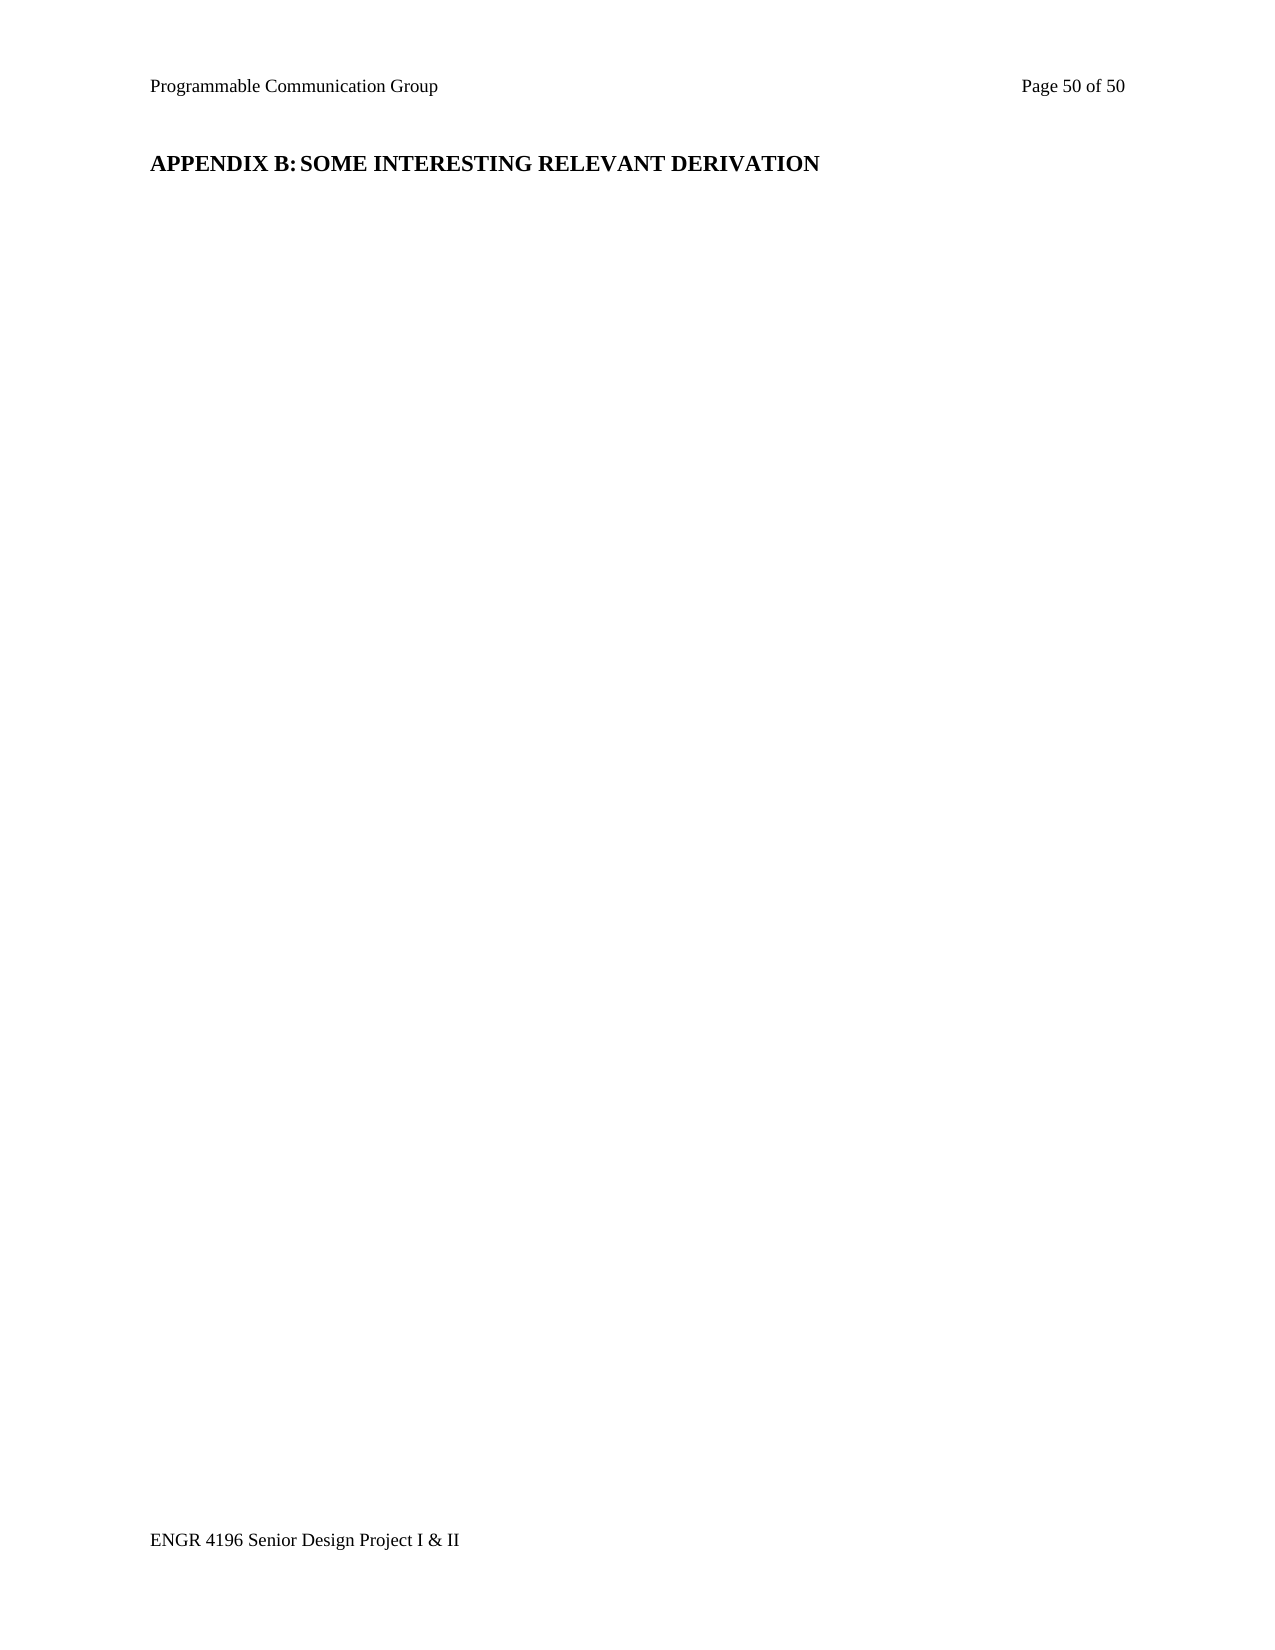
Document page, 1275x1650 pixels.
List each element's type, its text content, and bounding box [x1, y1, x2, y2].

list SOME INTERESTING RELEVANT DERIVATION [150, 150, 1125, 176]
